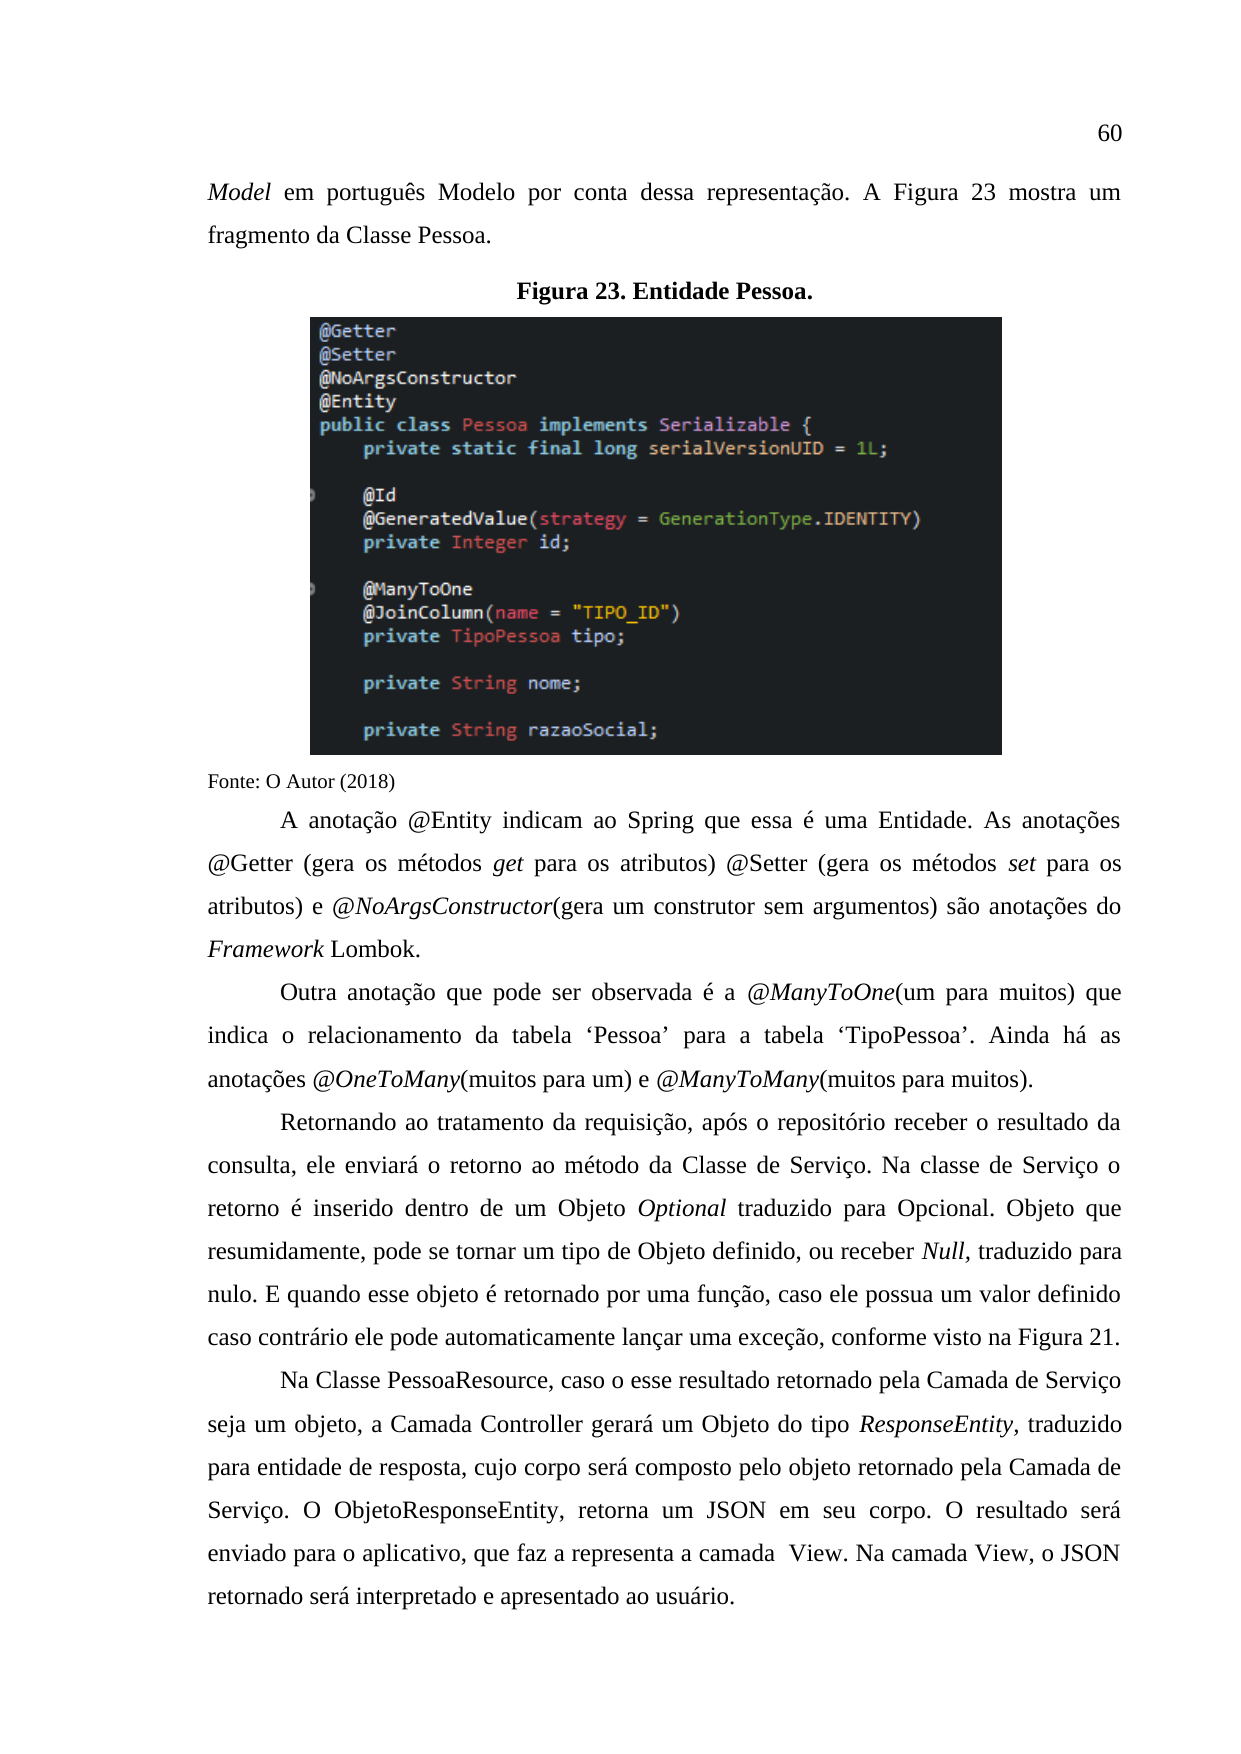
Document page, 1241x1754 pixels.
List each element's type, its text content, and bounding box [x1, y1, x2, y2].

text Outra anotação que pode ser observada é a @ManyToOne(um para muitos) que indica o relacionamento da tabela ‘Pessoa’ para a tabela ‘TipoPessoa’. Ainda há as anotações @OneToMany(muitos para um) e @ManyToMany(muitos para muitos). [207, 977, 1122, 1092]
text Fonte: O Autor (2018) [207, 769, 1122, 793]
text A anotação @Entity indicam ao Spring que essa é uma Entidade. As anotações @Getter (gera os métodos get para os atributos) @Setter (gera os métodos set para os atributos) e @NoArgsConstructor(gera um construtor sem argumentos) são anotações do Framework Lombok. [207, 805, 1122, 963]
text Figura 23. Entidade Pessoa. [207, 276, 1122, 305]
picture [310, 317, 1002, 755]
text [207, 177, 1122, 249]
text Na Classe PessoaResource, caso o esse resultado retornado pela Camada de Serviço seja um objeto, a Camada Controller gerará um Objeto do tipo ResponseEntity, traduzido para entidade de resposta, cujo corpo será composto pelo objeto retornado pela Camada de Serviço. O ObjetoResponseEntity, retorna um JSON em seu corpo. O resultado será enviado para o aplicativo, que faz a representa a camada View. Na camada View, o JSON retornado será interpretado e apresentado ao usuário. [207, 1366, 1122, 1610]
text Retornando ao tratamento da requisição, após o repositório receber o resultado da consulta, ele enviará o retorno ao método da Classe de Serviço. Na classe de Serviço o retorno é inserido dentro de um Objeto Optional traduzido para Opcional. Objeto que resumidamente, pode se tornar um tipo de Objeto definido, ou receber Null, traduzido para nulo. E quando esse objeto é retornado por uma função, caso ele possua um valor definido caso contrário ele pode automaticamente lançar uma exceção, conforme visto na Figura 21. [207, 1107, 1122, 1351]
